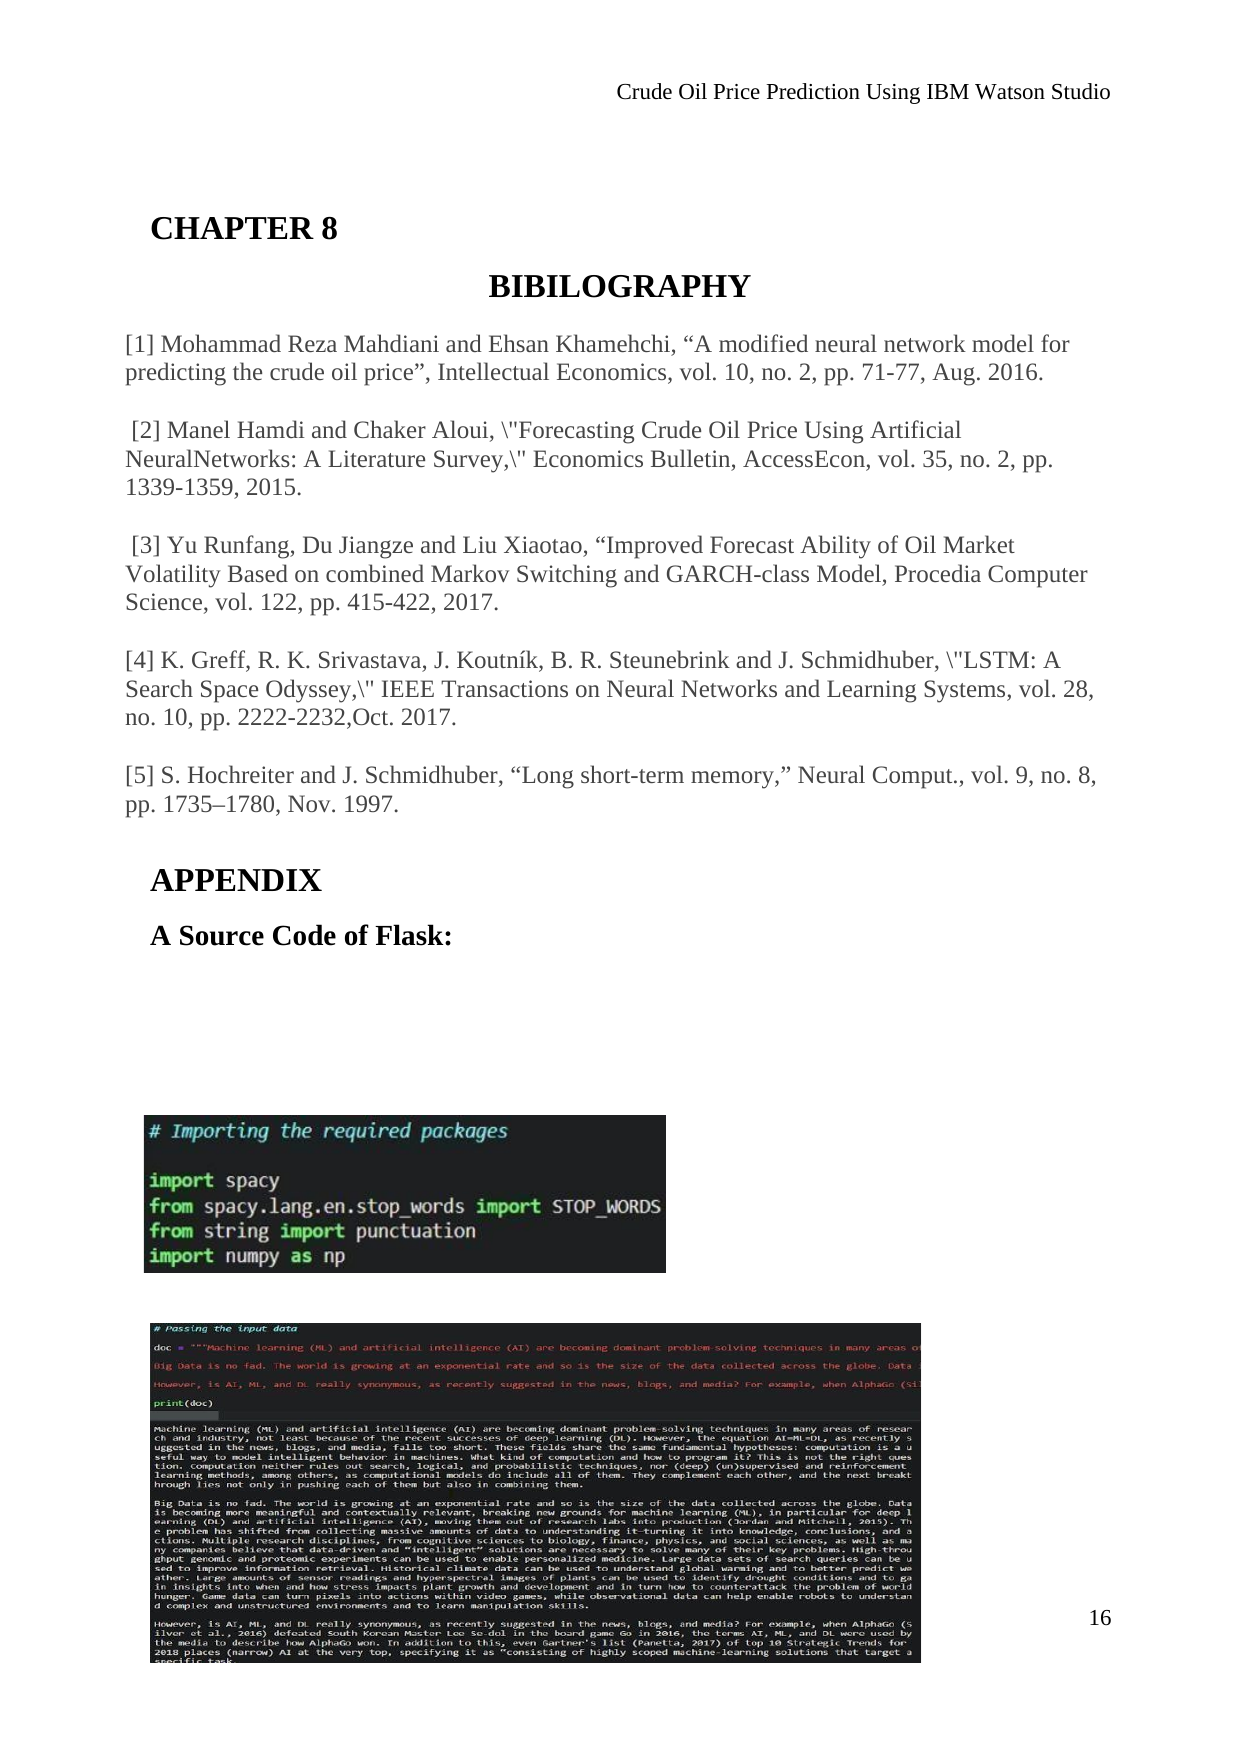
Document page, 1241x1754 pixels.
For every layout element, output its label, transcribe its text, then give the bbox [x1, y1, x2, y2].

text APPENDIX [150, 860, 1111, 898]
picture [143, 1115, 666, 1273]
text [5] S. Hochreiter and J. Schmidhuber, “Long short-term memory,” Neural Comput., vol. 9, no. 8, pp. 1735–1780, Nov. 1997. [399, 760, 1111, 817]
text [3] Yu Runfang, Du Jiangze and Liu Xiaotao, “Improved Forecast Ability of Oil Market Volatility Based on combined Markov Switching and GARCH-class Model, Procedia Computer Science, vol. 122, pp. 415-422, 2017. [125, 530, 1111, 616]
subtitle A Source Code of Flask: [150, 918, 1111, 951]
text BIBILOGRAPHY [312, 266, 927, 304]
text CHAPTER 8 [150, 208, 1111, 247]
text [1] Mohammad Reza Mahdiani and Ehsan Khamehchi, “A modified neural network model for predicting the crude oil price”, Intellectual Economics, vol. 10, no. 2, pp. 71-77, Aug. 2016. [125, 329, 1111, 386]
text [2] Manel Hamdi and Chaker Aloui, \"Forecasting Crude Oil Price Using Artificial NeuralNetworks: A Literature Survey,\" Economics Bulletin, AccessEcon, vol. 35, no. 2, pp. 1339-1359, 2015. [125, 415, 1111, 501]
picture [150, 1323, 922, 1663]
text [4] K. Greff, R. K. Srivastava, J. Koutník, B. R. Steunebrink and J. Schmidhuber, \"LSTM: A Search Space Odyssey,\" IEEE Transactions on Neural Networks and Learning Systems, vol. 28, no. 10, pp. 2222-2232,Oct. 2017. [125, 645, 1111, 731]
